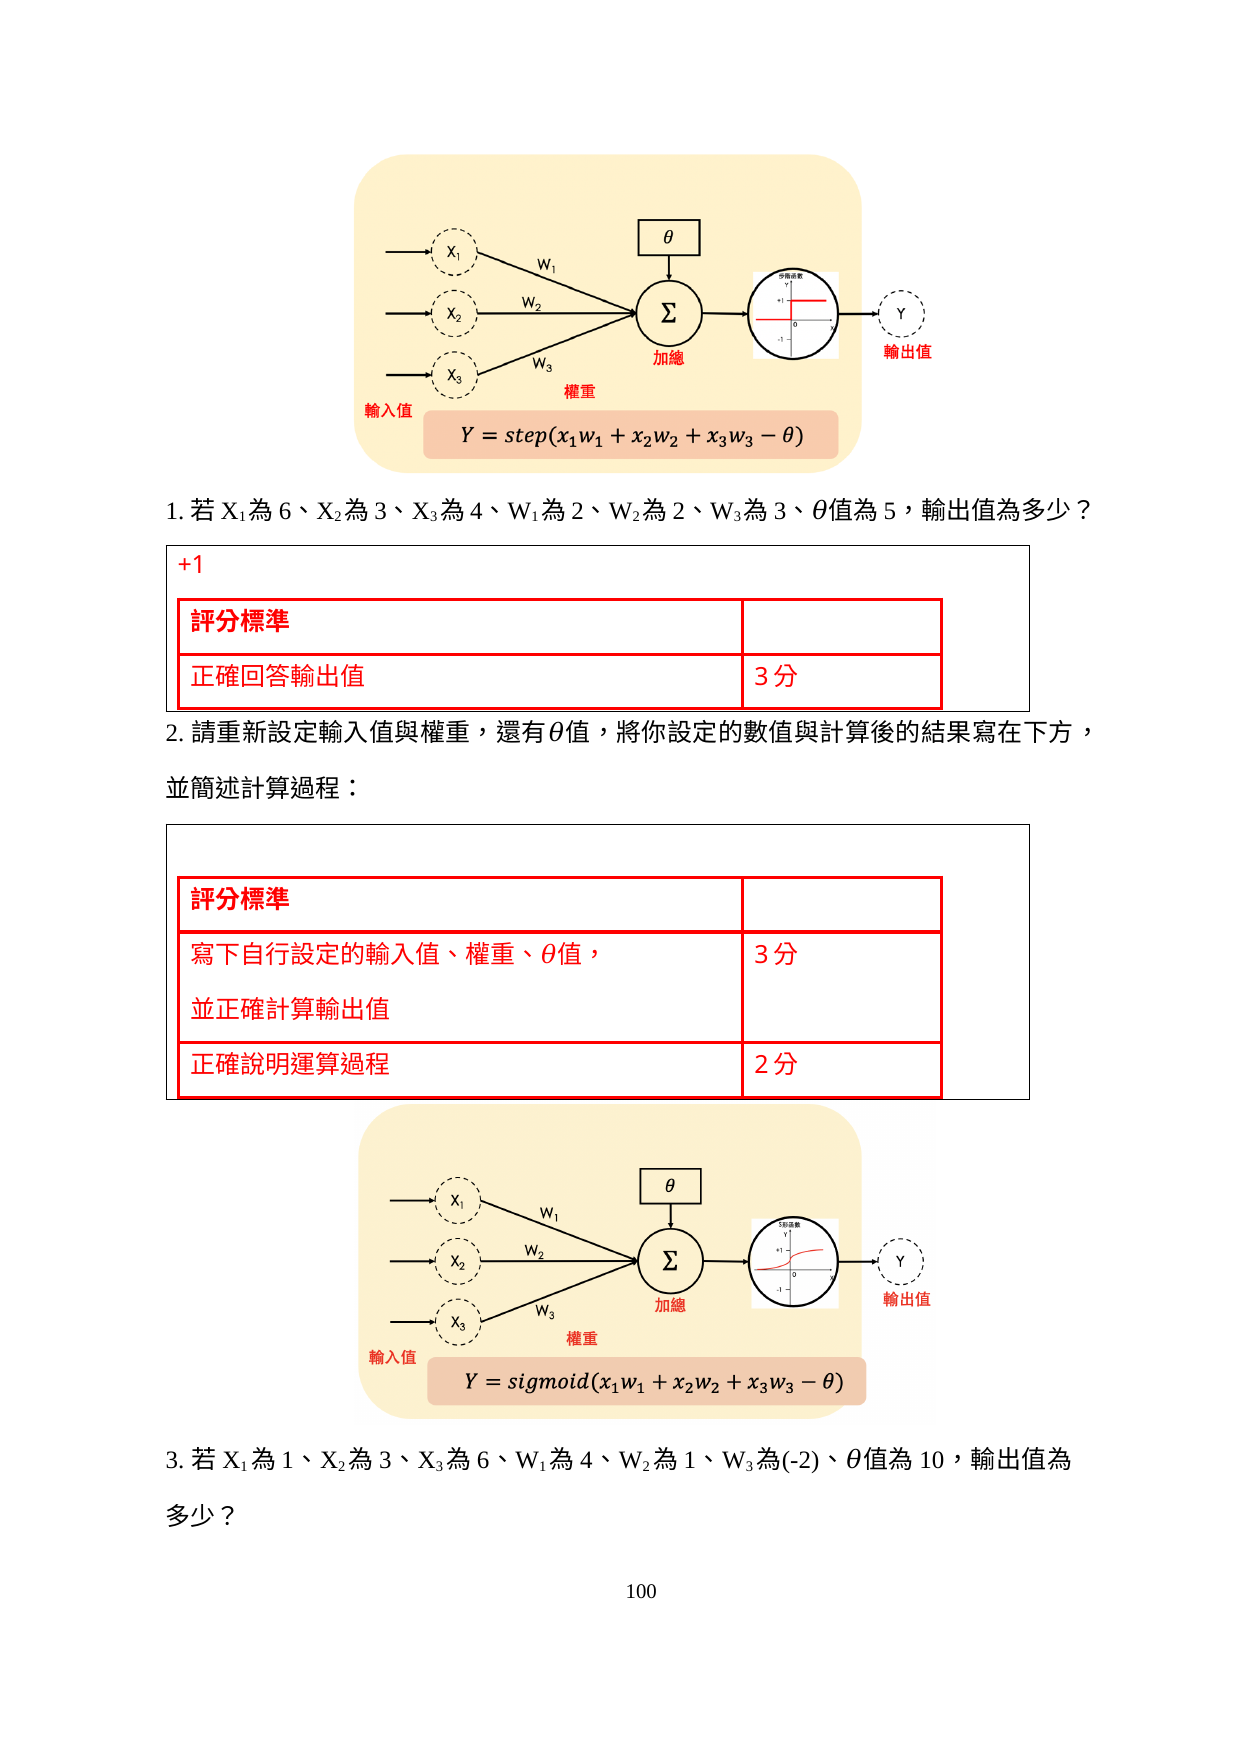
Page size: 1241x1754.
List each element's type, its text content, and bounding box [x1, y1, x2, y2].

table_header +1 [167, 546, 1029, 711]
text 1. 若X1為6、X2為3、X3為4、W1為2、W2為2、W3為3、𝜃值為5，輸出值為多少？ [165, 490, 1075, 527]
text 3. 若X1為1、X2為3、X3為6、W1為4、W2為1、W3為(-2)、𝜃值為10，輸出值為多少？ [165, 1439, 1075, 1533]
picture [346, 150, 944, 476]
picture [354, 1100, 936, 1425]
text 2. 請重新設定輸入值與權重，還有𝜃值，將你設定的數值與計算後的結果寫在下方，並簡述計算過程： [165, 712, 1075, 805]
table_header [167, 825, 1029, 1099]
